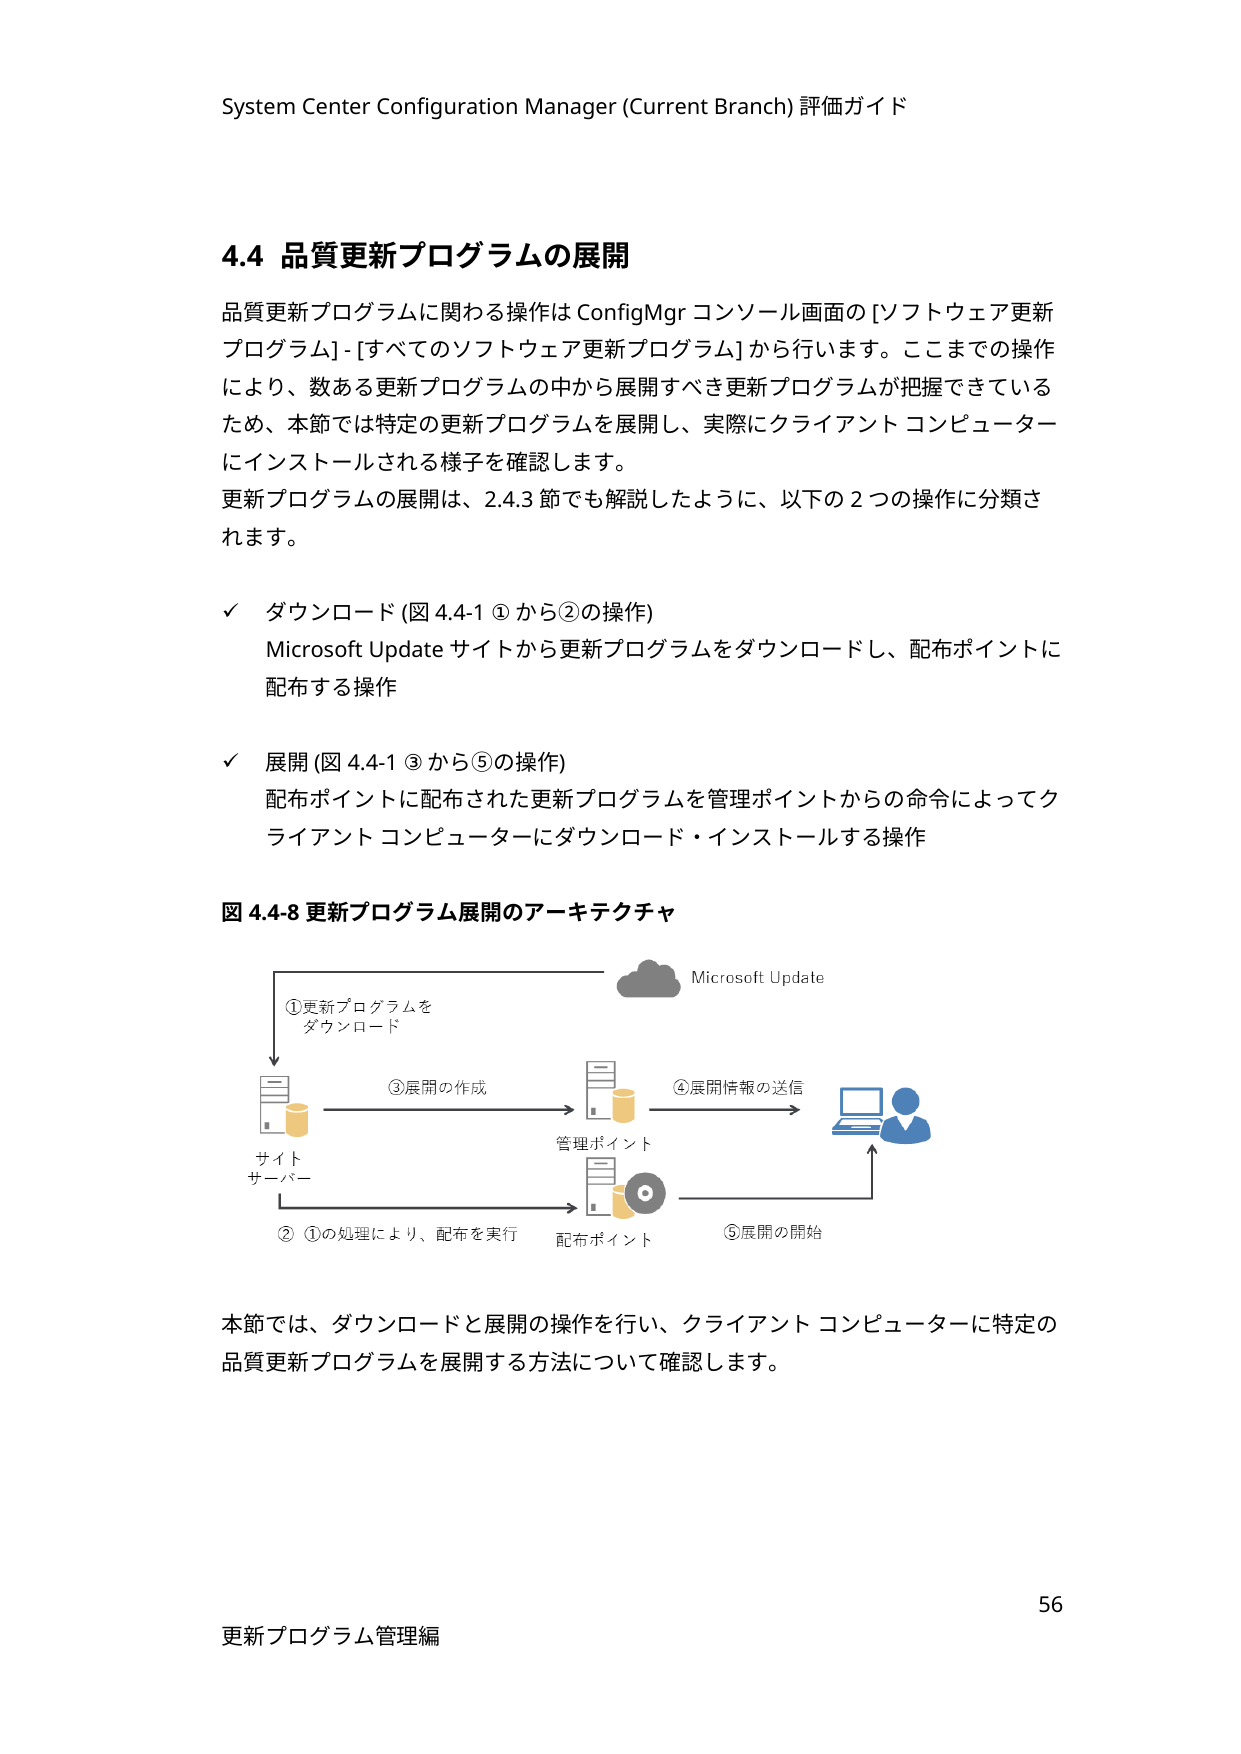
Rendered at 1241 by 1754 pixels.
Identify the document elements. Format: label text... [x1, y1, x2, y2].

subtitle 品質更新プログラムの展開 [222, 217, 1063, 292]
text 本節では、ダウンロードと展開の操作を行い、クライアント コンピューターに特定の品質更新プログラムを展開する方法について確認します。 [222, 1304, 1063, 1379]
list ダウンロード (図 4.4-1 ①から②の操作) Microsoft Update サイトから更新プログラムをダウンロードし、配布ポイントに配布する操作 [222, 592, 1063, 704]
picture [221, 936, 948, 1260]
text 品質更新プログラムに関わる操作は ConfigMgr コンソール画面の [ソフトウェア更新プログラム] - [すべてのソフトウェア更新プログラム] から行います。ここまでの操作により、数ある更新プログラムの中から展開すべき更新プログラムが把握できているため、本節では特定の更新プログラムを展開し、実際にクライアント コンピューターにインストールされる様子を確認します。 [222, 292, 1063, 479]
list 展開 (図 4.4-1 ③から⑤の操作) 配布ポイントに配布された更新プログラムを管理ポイントからの命令によってクライアント コンピューターにダウンロード・インストールする操作 [222, 742, 1063, 854]
text 更新プログラムの展開は、2.4.3 節でも解説したように、以下の 2 つの操作に分類されます。 [222, 479, 1063, 554]
